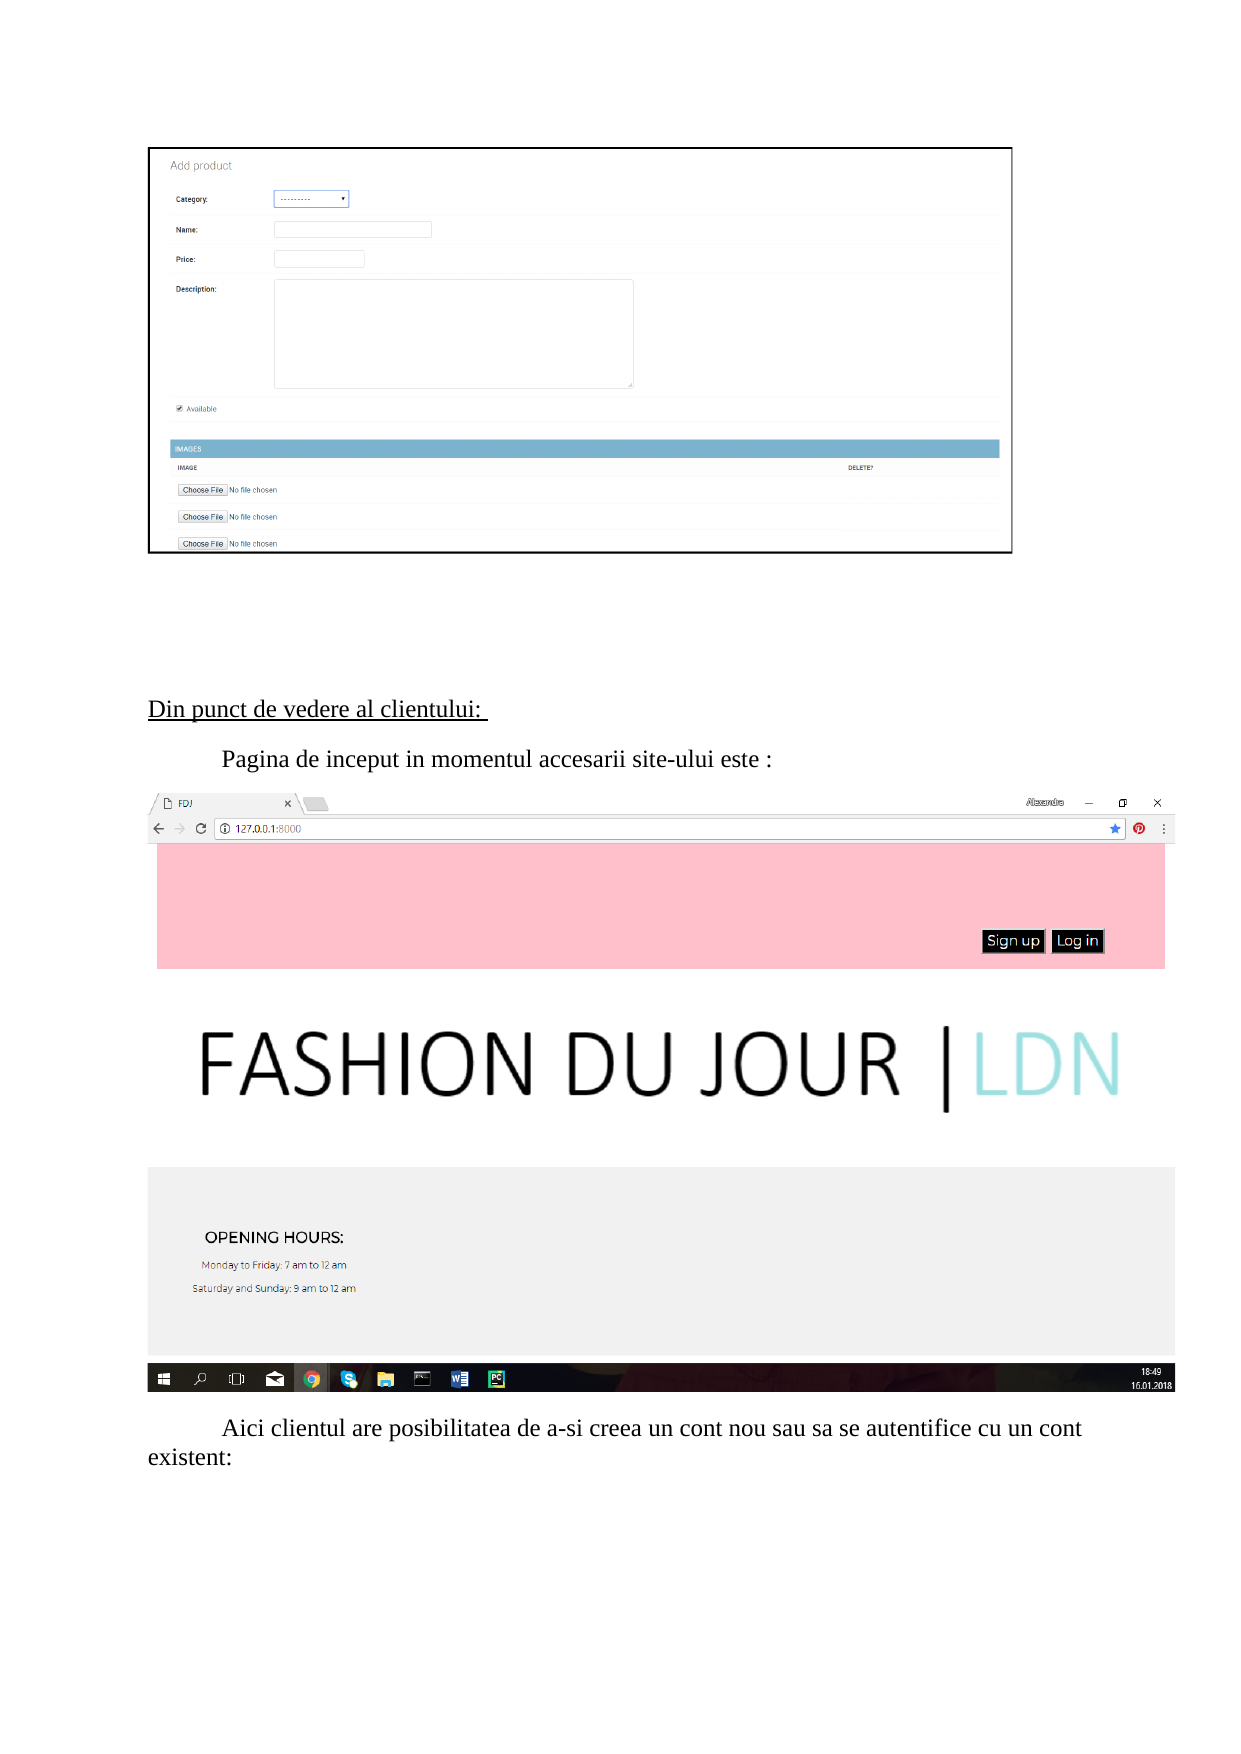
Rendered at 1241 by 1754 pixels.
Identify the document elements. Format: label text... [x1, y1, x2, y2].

text Pagina de inceput in momentul accesarii site-ului este : [148, 744, 1093, 772]
text Din punct de vedere al clientului: [148, 694, 1093, 723]
picture [147, 793, 1176, 1392]
text Aici clientul are posibilitatea de a-si creea un cont nou sau sa se autentifice cu un cont existent: [148, 1413, 1093, 1470]
picture [147, 147, 1013, 554]
